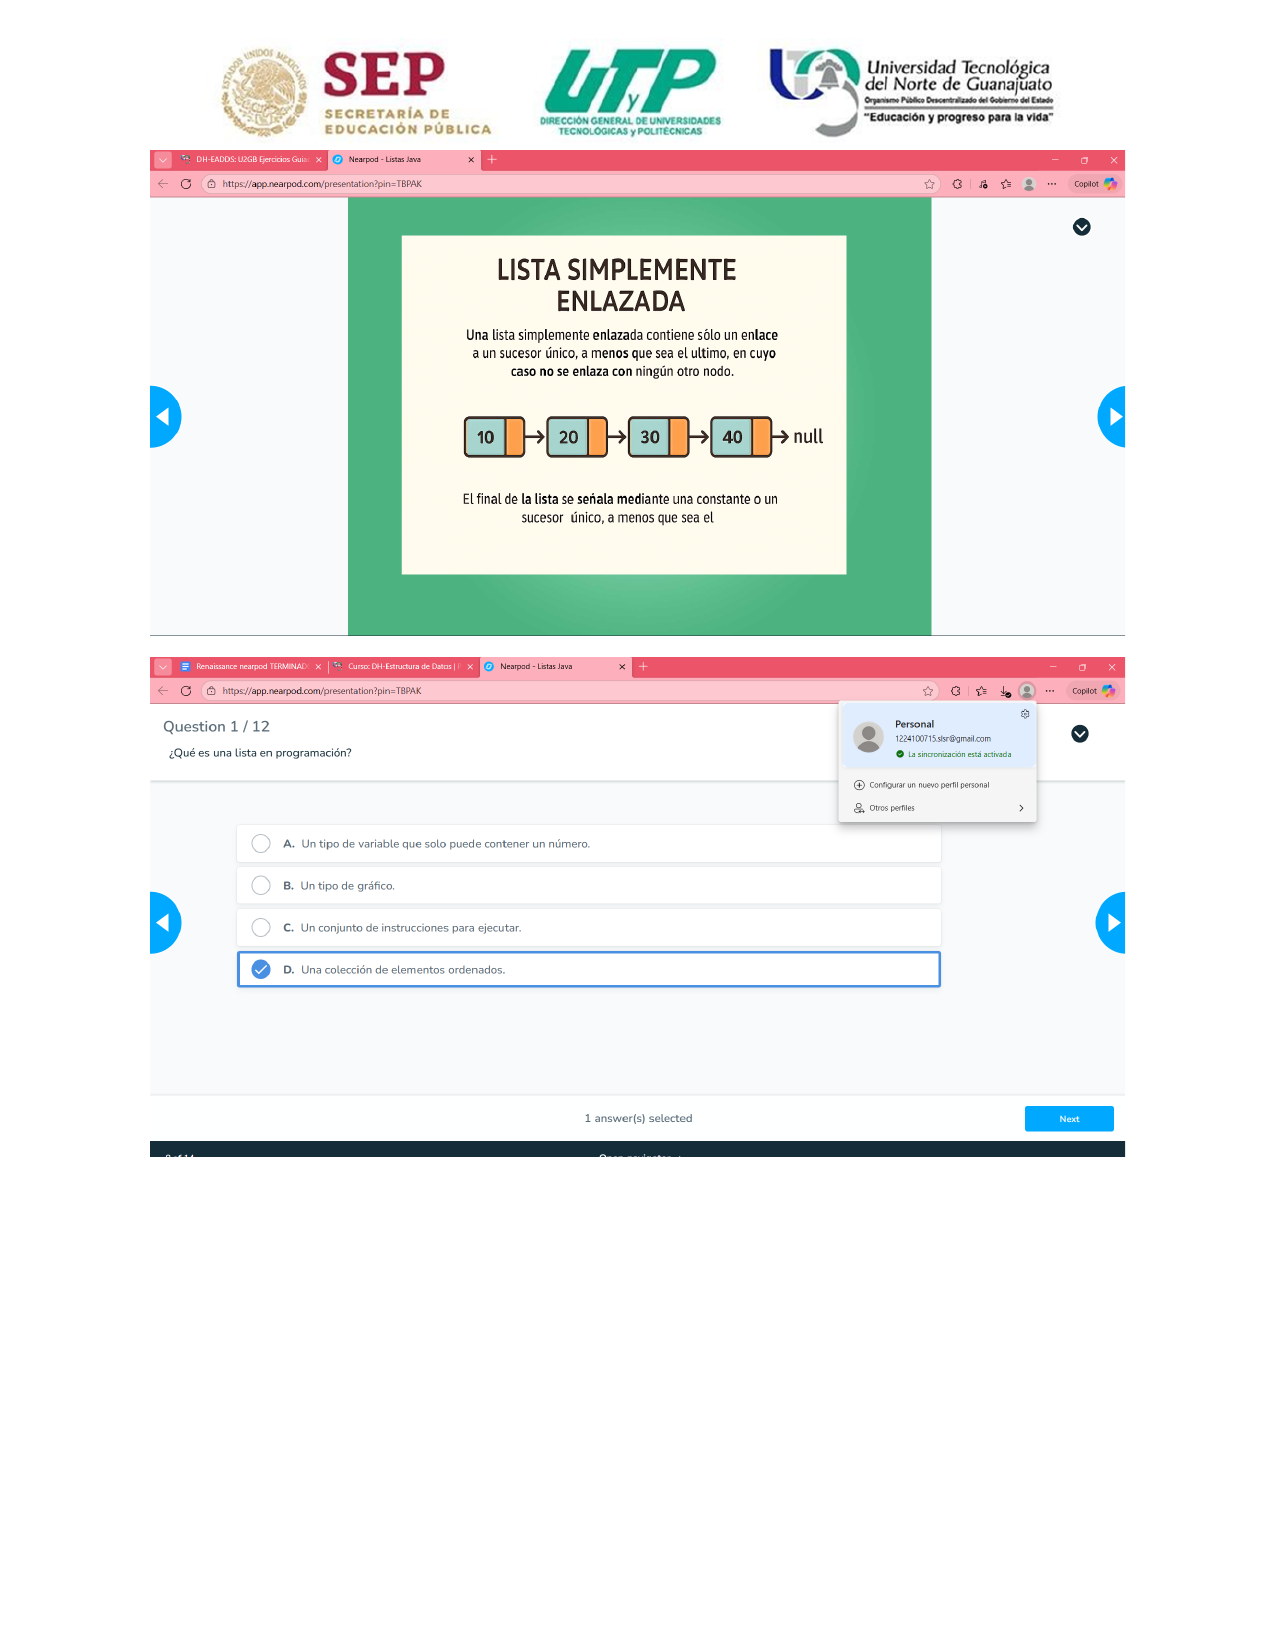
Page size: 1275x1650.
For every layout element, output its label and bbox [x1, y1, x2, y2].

picture [150, 657, 1125, 1157]
picture [1111, 409, 1121, 424]
picture [150, 3, 1125, 636]
picture [1109, 915, 1119, 930]
picture [158, 409, 168, 424]
picture [158, 915, 168, 930]
